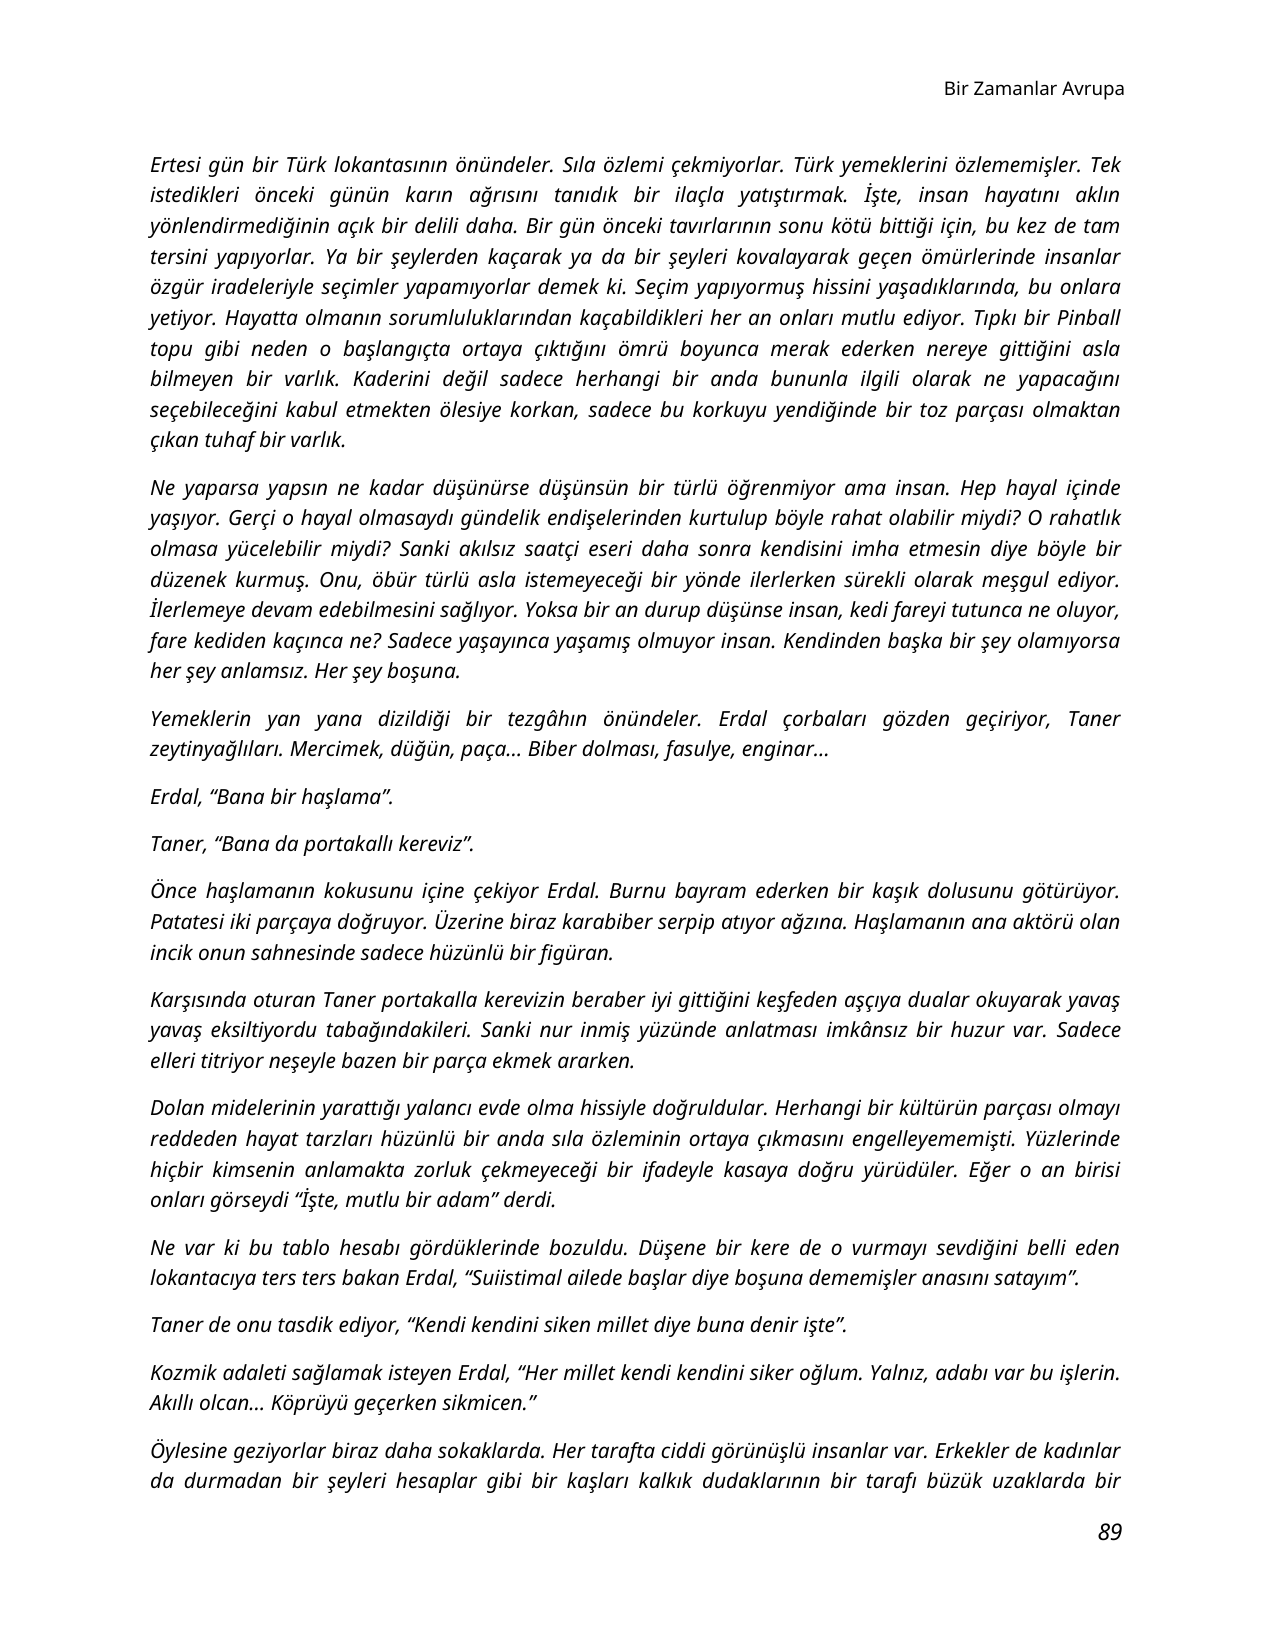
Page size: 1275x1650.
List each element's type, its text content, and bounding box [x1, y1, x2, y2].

text Yemeklerin yan yana dizildiği bir tezgâhın önündeler. Erdal çorbaları gözden geçiriyor, Taner zeytinyağlıları. Mercimek, düğün, paça… Biber dolması, fasulye, enginar… [150, 704, 1125, 763]
text Ne var ki bu tablo hesabı gördüklerinde bozuldu. Düşene bir kere de o vurmayı sevdiğini belli eden lokantacıya ters ters bakan Erdal, “Suiistimal ailede başlar diye boşuna dememişler anasını satayım”. [150, 1233, 1125, 1292]
text Dolan midelerinin yarattığı yalancı evde olma hissiyle doğruldular. Herhangi bir kültürün parçası olmayı reddeden hayat tarzları hüzünlü bir anda sıla özleminin ortaya çıkmasını engelleyememişti. Yüzlerinde hiçbir kimsenin anlamakta zorluk çekmeyeceği bir ifadeyle kasaya doğru yürüdüler. Eğer o an birisi onları görseydi “İşte, mutlu bir adam” derdi. [150, 1093, 1125, 1214]
text Önce haşlamanın kokusunu içine çekiyor Erdal. Burnu bayram ederken bir kaşık dolusunu götürüyor. Patatesi iki parçaya doğruyor. Üzerine biraz karabiber serpip atıyor ağzına. Haşlamanın ana aktörü olan incik onun sahnesinde sadece hüzünlü bir figüran. [150, 876, 1125, 966]
text Karşısında oturan Taner portakalla kerevizin beraber iyi gittiğini keşfeden aşçıya dualar okuyarak yavaş yavaş eksiltiyordu tabağındakileri. Sanki nur inmiş yüzünde anlatması imkânsız bir huzur var. Sadece elleri titriyor neşeyle bazen bir parça ekmek ararken. [150, 985, 1125, 1075]
text Kozmik adaleti sağlamak isteyen Erdal, “Her millet kendi kendini siker oğlum. Yalnız, adabı var bu işlerin. Akıllı olcan… Köprüyü geçerken sikmicen.” [150, 1358, 1125, 1417]
text Erdal, “Bana bir haşlama”. [150, 782, 1125, 810]
text Ne yaparsa yapsın ne kadar düşünürse düşünsün bir türlü öğrenmiyor ama insan. Hep hayal içinde yaşıyor. Gerçi o hayal olmasaydı gündelik endişelerinden kurtulup böyle rahat olabilir miydi? O rahatlık olmasa yücelebilir miydi? Sanki akılsız saatçi eseri daha sonra kendisini imha etmesin diye böyle bir düzenek kurmuş. Onu, öbür türlü asla istemeyeceği bir yönde ilerlerken sürekli olarak meşgul ediyor. İlerlemeye devam edebilmesini sağlıyor. Yoksa bir an durup düşünse insan, kedi fareyi tutunca ne oluyor, fare kediden kaçınca ne? Sadece yaşayınca yaşamış olmuyor insan. Kendinden başka bir şey olamıyorsa her şey anlamsız. Her şey boşuna. [150, 473, 1125, 685]
text Taner, “Bana da portakallı kereviz”. [150, 829, 1125, 858]
text Ertesi gün bir Türk lokantasının önündeler. Sıla özlemi çekmiyorlar. Türk yemeklerini özlememişler. Tek istedikleri önceki günün karın ağrısını tanıdık bir ilaçla yatıştırmak. İşte, insan hayatını aklın yönlendirmediğinin açık bir delili daha. Bir gün önceki tavırlarının sonu kötü bittiği için, bu kez de tam tersini yapıyorlar. Ya bir şeylerden kaçarak ya da bir şeyleri kovalayarak geçen ömürlerinde insanlar özgür iradeleriyle seçimler yapamıyorlar demek ki. Seçim yapıyormuş hissini yaşadıklarında, bu onlara yetiyor. Hayatta olmanın sorumluluklarından kaçabildikleri her an onları mutlu ediyor. Tıpkı bir Pinball topu gibi neden o başlangıçta ortaya çıktığını ömrü boyunca merak ederken nereye gittiğini asla bilmeyen bir varlık. Kaderini değil sadece herhangi bir anda bununla ilgili olarak ne yapacağını seçebileceğini kabul etmekten ölesiye korkan, sadece bu korkuyu yendiğinde bir toz parçası olmaktan çıkan tuhaf bir varlık. [150, 150, 1125, 454]
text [150, 1436, 1125, 1495]
text Taner de onu tasdik ediyor, “Kendi kendini siken millet diye buna denir işte”. [150, 1311, 1125, 1339]
